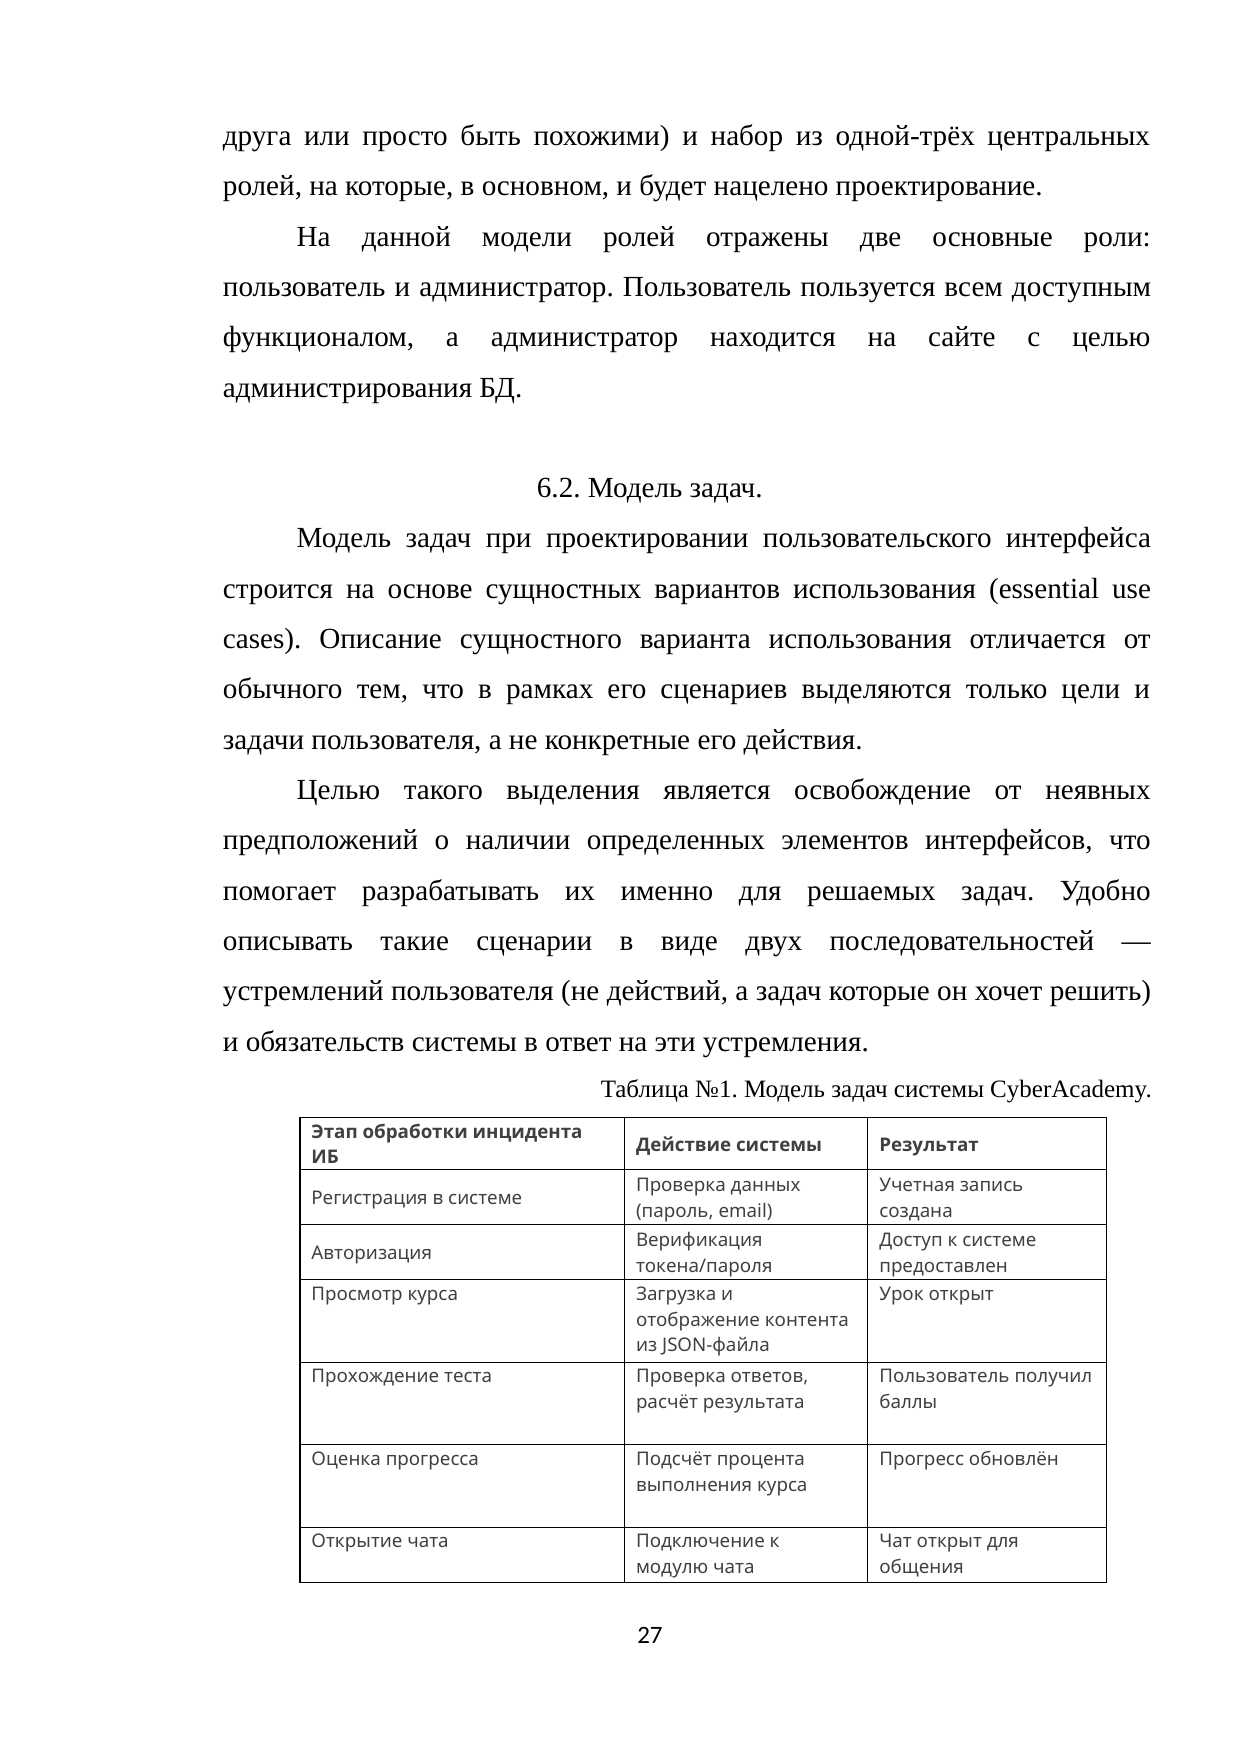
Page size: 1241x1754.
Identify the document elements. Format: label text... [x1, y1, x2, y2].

table_cell Проверка данных (пароль, email) [625, 1170, 867, 1224]
table_cell Подключение к модулю чата [625, 1528, 867, 1582]
text Таблица №1. Модель задач системы CyberAcademy. [223, 1074, 1152, 1103]
table_cell Авторизация [301, 1225, 624, 1279]
text Модель задач при проектировании пользовательского интерфейса строится на основе сущностных вариантов использования (essential use cases). Описание сущностного варианта использования отличается от обычного тем, что в рамках его сценариев выделяются только цели и задачи пользователя, а не конкретные его действия. [223, 521, 1152, 755]
table_cell Чат открыт для общения [868, 1528, 1106, 1582]
text На данной модели ролей отражены две основные роли: пользователь и администратор. Пользователь пользуется всем доступным функционалом, а администратор находится на сайте с целью администрирования БД. [223, 219, 1152, 403]
text Целью такого выделения является освобождение от неявных предположений о наличии определенных элементов интерфейсов, что помогает разрабатывать их именно для решаемых задач. Удобно описывать такие сценарии в виде двух последовательностей — устремлений пользователя (не действий, а задач которые он хочет решить) и обязательств системы в ответ на эти устремления. [223, 772, 1152, 1057]
table_cell Верификация токена/пароля [625, 1225, 867, 1279]
table_cell Регистрация в системе [301, 1170, 624, 1224]
table_header Действие системы [625, 1118, 867, 1169]
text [223, 152, 1152, 202]
table_cell Урок открыт [868, 1280, 1106, 1362]
table_cell Просмотр курса [301, 1280, 624, 1362]
table_header Результат [868, 1118, 1106, 1169]
table_cell Загрузка и отображение контента из JSON-файла [625, 1280, 867, 1362]
table_cell Оценка прогресса [301, 1445, 624, 1527]
table_cell Прогресс обновлён [868, 1445, 1106, 1527]
table_cell Учетная запись создана [868, 1170, 1106, 1224]
table_header Этап обработки инцидента ИБ [301, 1118, 624, 1169]
table_cell Доступ к системе предоставлен [868, 1225, 1106, 1279]
table_cell Проверка ответов, расчёт результата [625, 1363, 867, 1444]
table_cell Пользователь получил баллы [868, 1363, 1106, 1444]
table_cell Открытие чата [301, 1528, 624, 1582]
table_cell Подсчёт процента выполнения курса [625, 1445, 867, 1527]
table_cell Прохождение теста [301, 1363, 624, 1444]
text 6.2. Модель задач. [148, 470, 1152, 504]
